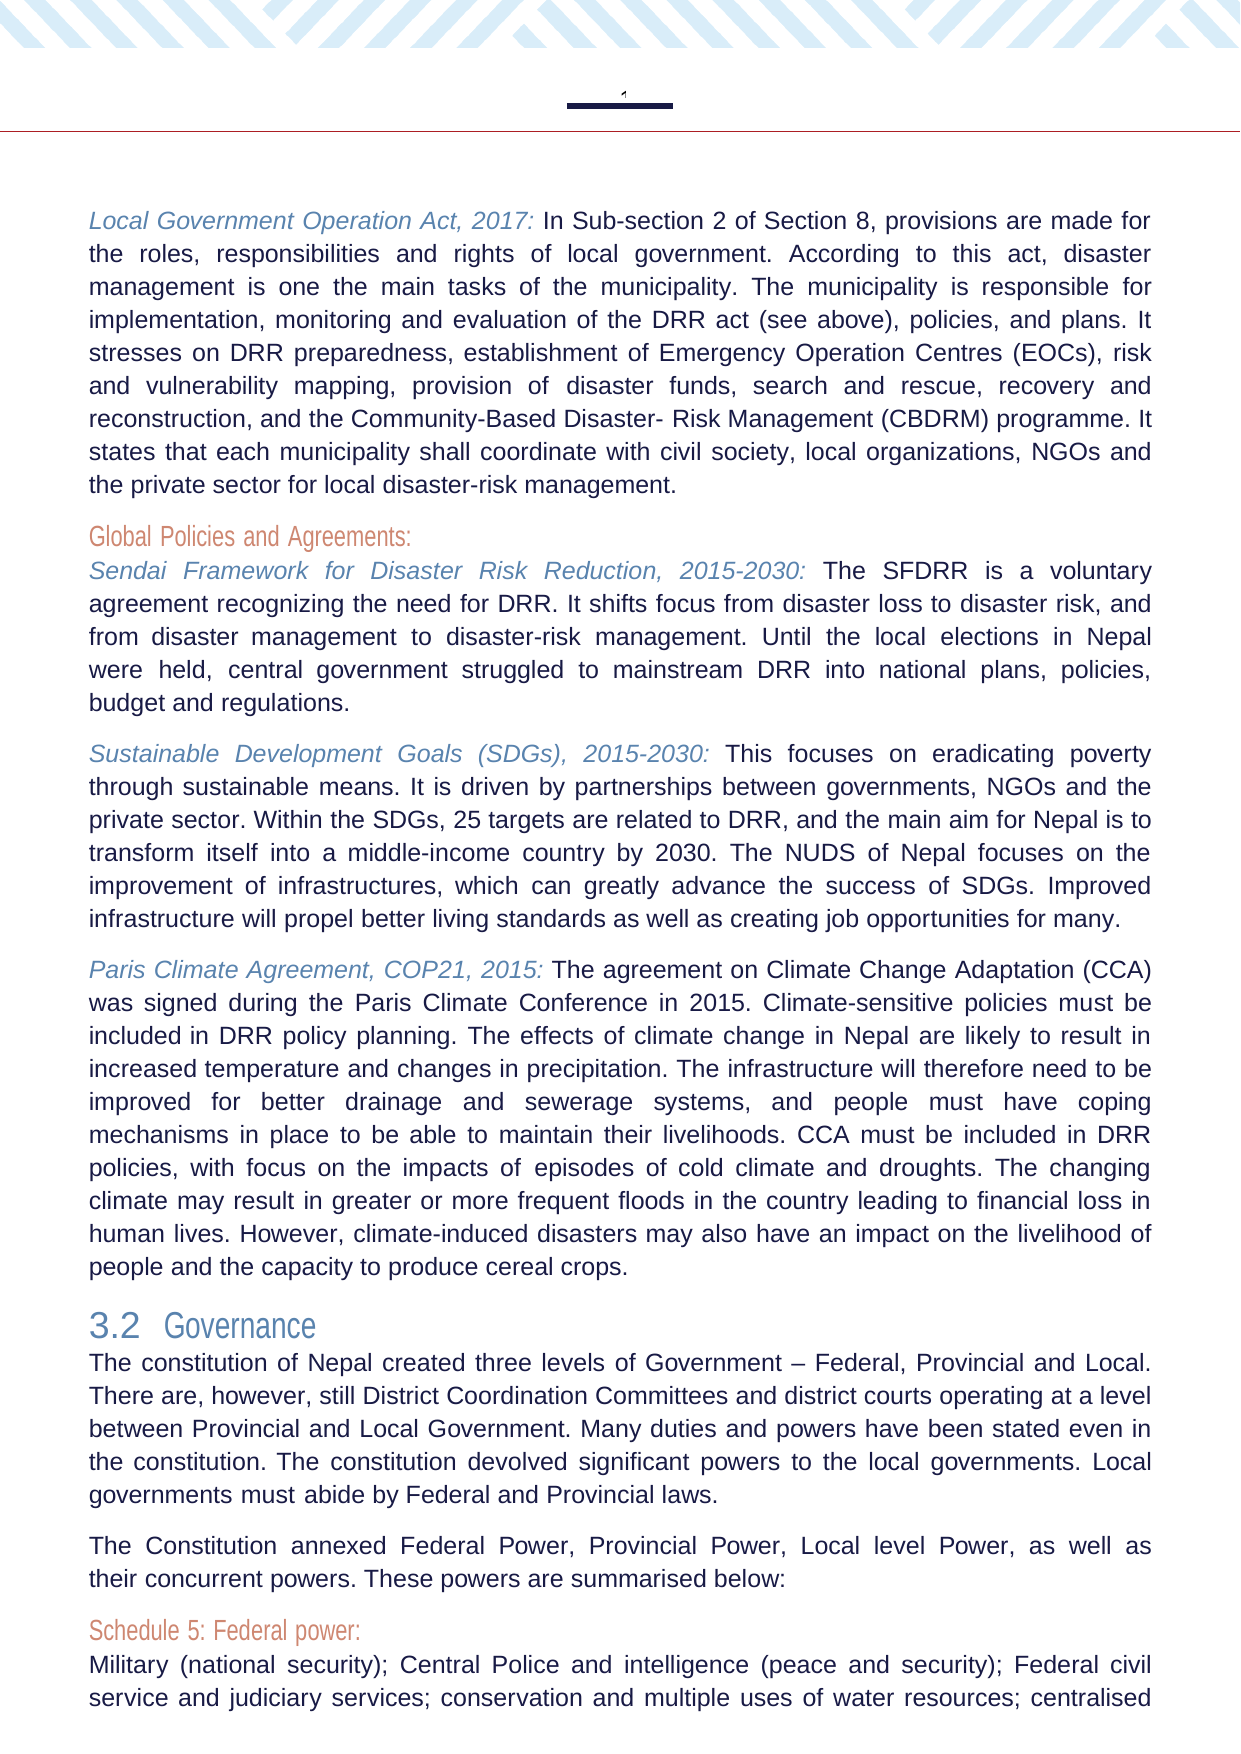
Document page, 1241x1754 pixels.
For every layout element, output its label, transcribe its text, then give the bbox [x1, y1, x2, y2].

text The Constitution annexed Federal Power, Provincial Power, Local level Power, as well as their concurrent powers. These powers are summarised below: [88, 1531, 1152, 1593]
text Sustainable Development Goals (SDGs), 2015-2030: This focuses on eradicating poverty through sustainable means. It is driven by partnerships between governments, NGOs and the private sector. Within the SDGs, 25 targets are related to DRR, and the main aim for Nepal is to transform itself into a middle-income country by 2030. The NUDS of Nepal focuses on the improvement of infrastructures, which can greatly advance the success of SDGs. Improved infrastructure will propel better living standards as well as creating job opportunities for many. [88, 739, 1152, 933]
subtitle Governance [88, 1303, 317, 1346]
text Sendai Framework for Disaster Risk Reduction, 2015-2030: The SFDRR is a voluntary agreement recognizing the need for DRR. It shifts focus from disaster loss to disaster risk, and from disaster management to disaster-risk management. Until the local elections in Nepal were held, central government struggled to mainstream DRR into national plans, policies, budget and regulations. [88, 556, 1152, 717]
text Paris Climate Agreement, COP21, 2015: The agreement on Climate Change Adaptation (CCA) was signed during the Paris Climate Conference in 2015. Climate-sensitive policies must be included in DRR policy planning. The effects of climate change in Nepal are likely to result in increased temperature and changes in precipitation. The infrastructure will therefore need to be improved for better drainage and sewerage systems, and people must have coping mechanisms in place to be able to maintain their livelihoods. CCA must be included in DRR policies, with focus on the impacts of episodes of cold climate and droughts. The changing climate may result in greater or more frequent floods in the country leading to financial loss in human lives. However, climate-induced disasters may also have an impact on the livelihood of people and the capacity to produce cereal crops. [88, 955, 1152, 1281]
text Local Government Operation Act, 2017: In Sub-section 2 of Section 8, provisions are made for the roles, responsibilities and rights of local government. According to this act, disaster management is one the main tasks of the municipality. The municipality is responsible for implementation, monitoring and evaluation of the DRR act (see above), policies, and plans. It stresses on DRR preparedness, establishment of Emergency Operation Centres (EOCs), risk and vulnerability mapping, provision of disaster funds, search and rescue, recovery and reconstruction, and the Community-Based Disaster- Risk Management (CBDRM) programme. It states that each municipality shall coordinate with civil society, local organizations, NGOs and the private sector for local disaster-risk management. [88, 206, 1152, 499]
picture [0, 0, 1241, 48]
text The constitution of Nepal created three levels of Government – Federal, Provincial and Local. There are, however, still District Coordination Committees and district courts operating at a level between Provincial and Local Government. Many duties and powers have been stated even in the constitution. The constitution devolved significant powers to the local governments. Local governments must abide by Federal and Provincial laws. [88, 1348, 1152, 1509]
subtitle Global Policies and Agreements: [88, 519, 413, 553]
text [88, 1650, 1152, 1712]
subtitle Schedule 5: Federal power: [88, 1613, 361, 1646]
